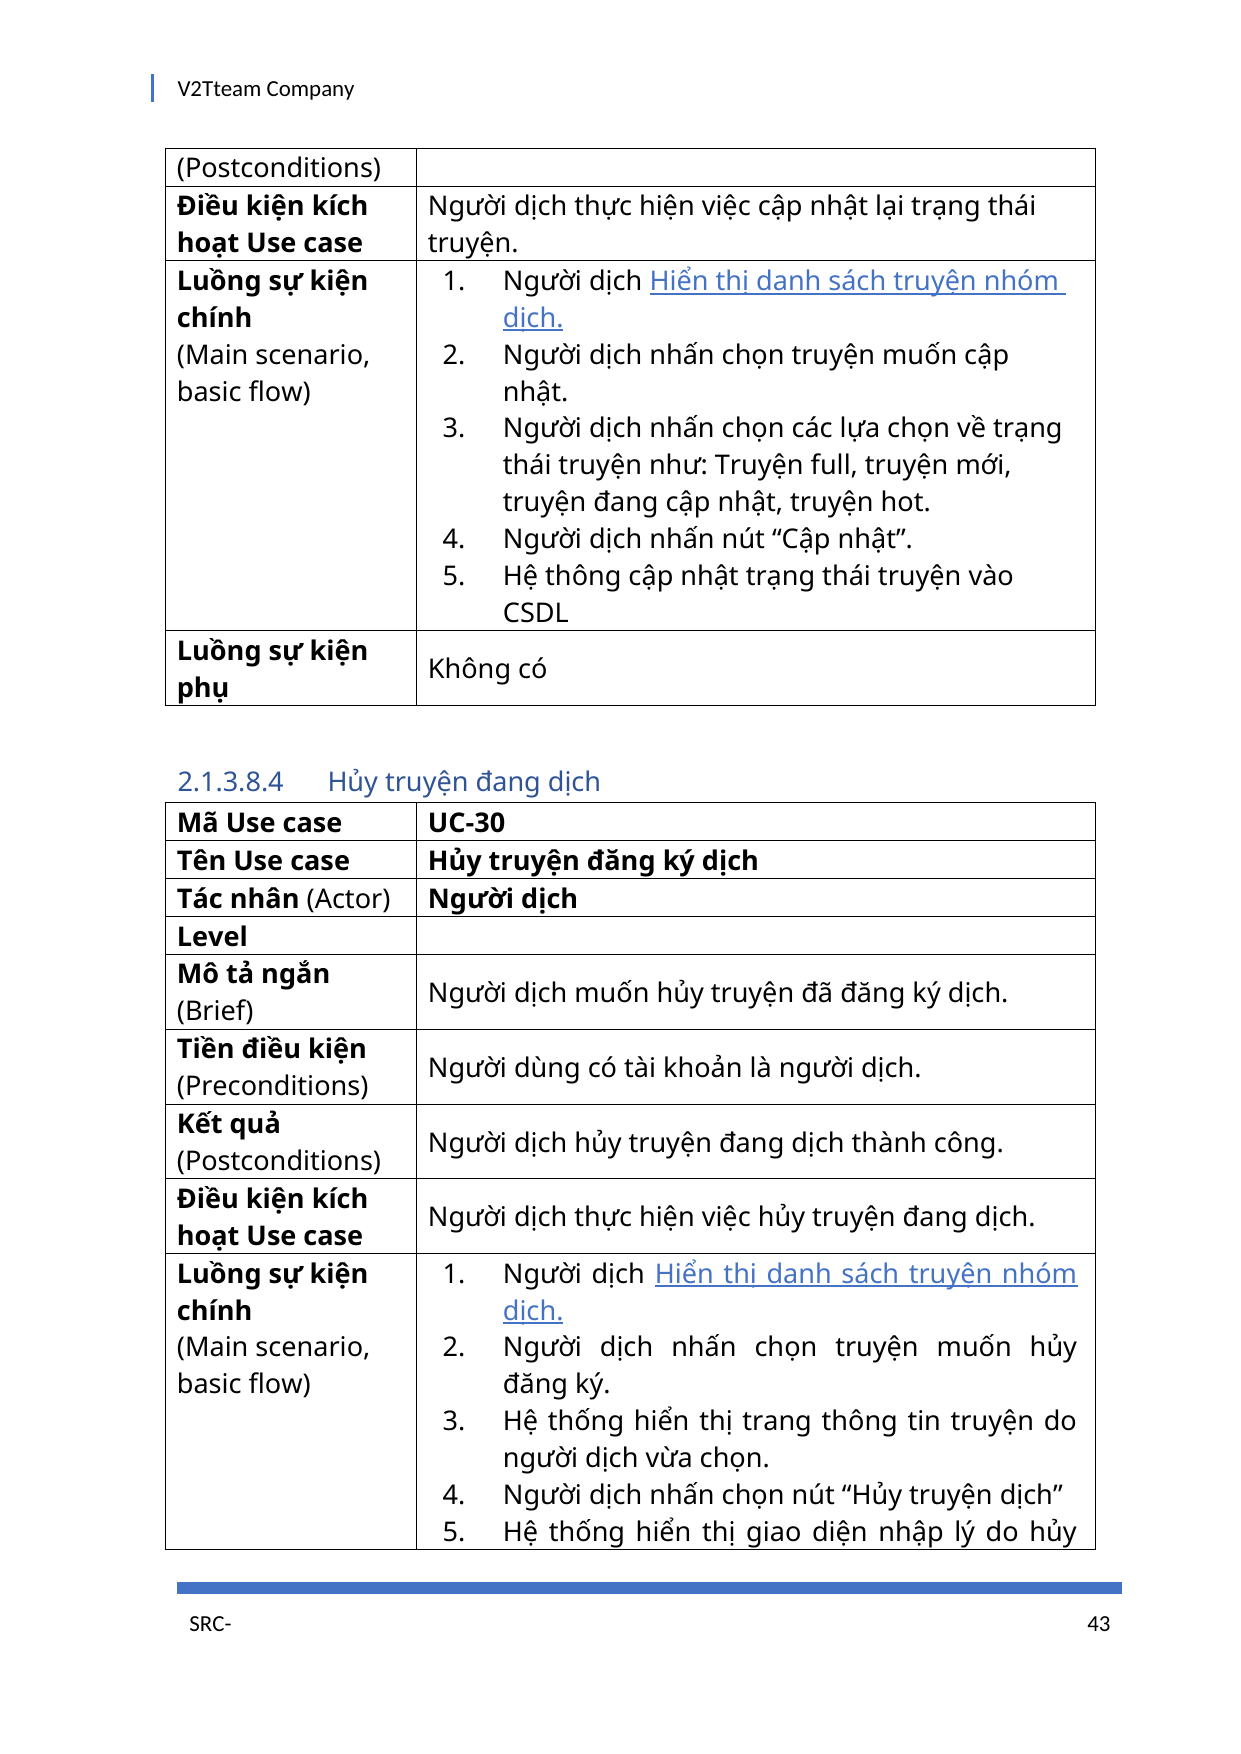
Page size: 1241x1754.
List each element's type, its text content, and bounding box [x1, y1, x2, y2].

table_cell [417, 149, 1095, 186]
table_cell Điều kiện kích hoạt Use case [166, 1179, 416, 1253]
table_cell Level [166, 917, 416, 954]
table_cell Hủy truyện đăng ký dịch [417, 841, 1095, 878]
table_cell Không có [417, 631, 1095, 705]
subtitle Hủy truyện đang dịch [177, 762, 1122, 799]
table_cell [417, 917, 1095, 954]
table_cell Người dịch Hiển thị danh sách truyện nhóm dịch. Người dịch nhấn chọn truyện muốn cập nhật. Người dịch nhấn chọn các lựa chọn về trạng thái truyện như: Truyện full, truyện mới, truyện đang cập nhật, truyện hot. Người dịch nhấn nút “Cập nhật”. Hệ thông cập nhật trạng thái truyện vào CSDL [417, 261, 1095, 630]
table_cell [417, 1254, 1095, 1549]
table_cell Người dịch thực hiện việc cập nhật lại trạng thái truyện. [417, 187, 1095, 260]
table_cell Người dịch [417, 879, 1095, 916]
table_cell Người dịch muốn hủy truyện đã đăng ký dịch. [417, 955, 1095, 1029]
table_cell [166, 1254, 416, 1549]
table_cell Luồng sự kiện phụ [166, 631, 416, 705]
table_cell Mô tả ngắn (Brief) [166, 955, 416, 1029]
table_cell Người dùng có tài khoản là người dịch. [417, 1030, 1095, 1103]
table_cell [166, 149, 416, 186]
table_cell Người dịch thực hiện việc hủy truyện đang dịch. [417, 1179, 1095, 1253]
table_cell Tác nhân (Actor) [166, 879, 416, 916]
table_header Mã Use case [166, 803, 416, 840]
table_cell Luồng sự kiện chính (Main scenario, basic flow) [166, 261, 416, 630]
table_cell Người dịch hủy truyện đang dịch thành công. [417, 1105, 1095, 1178]
table_header UC-30 [417, 803, 1095, 840]
table_cell Tên Use case [166, 841, 416, 878]
table_cell Tiền điều kiện (Preconditions) [166, 1030, 416, 1103]
table_cell Điều kiện kích hoạt Use case [166, 187, 416, 260]
table_cell Kết quả (Postconditions) [166, 1105, 416, 1178]
